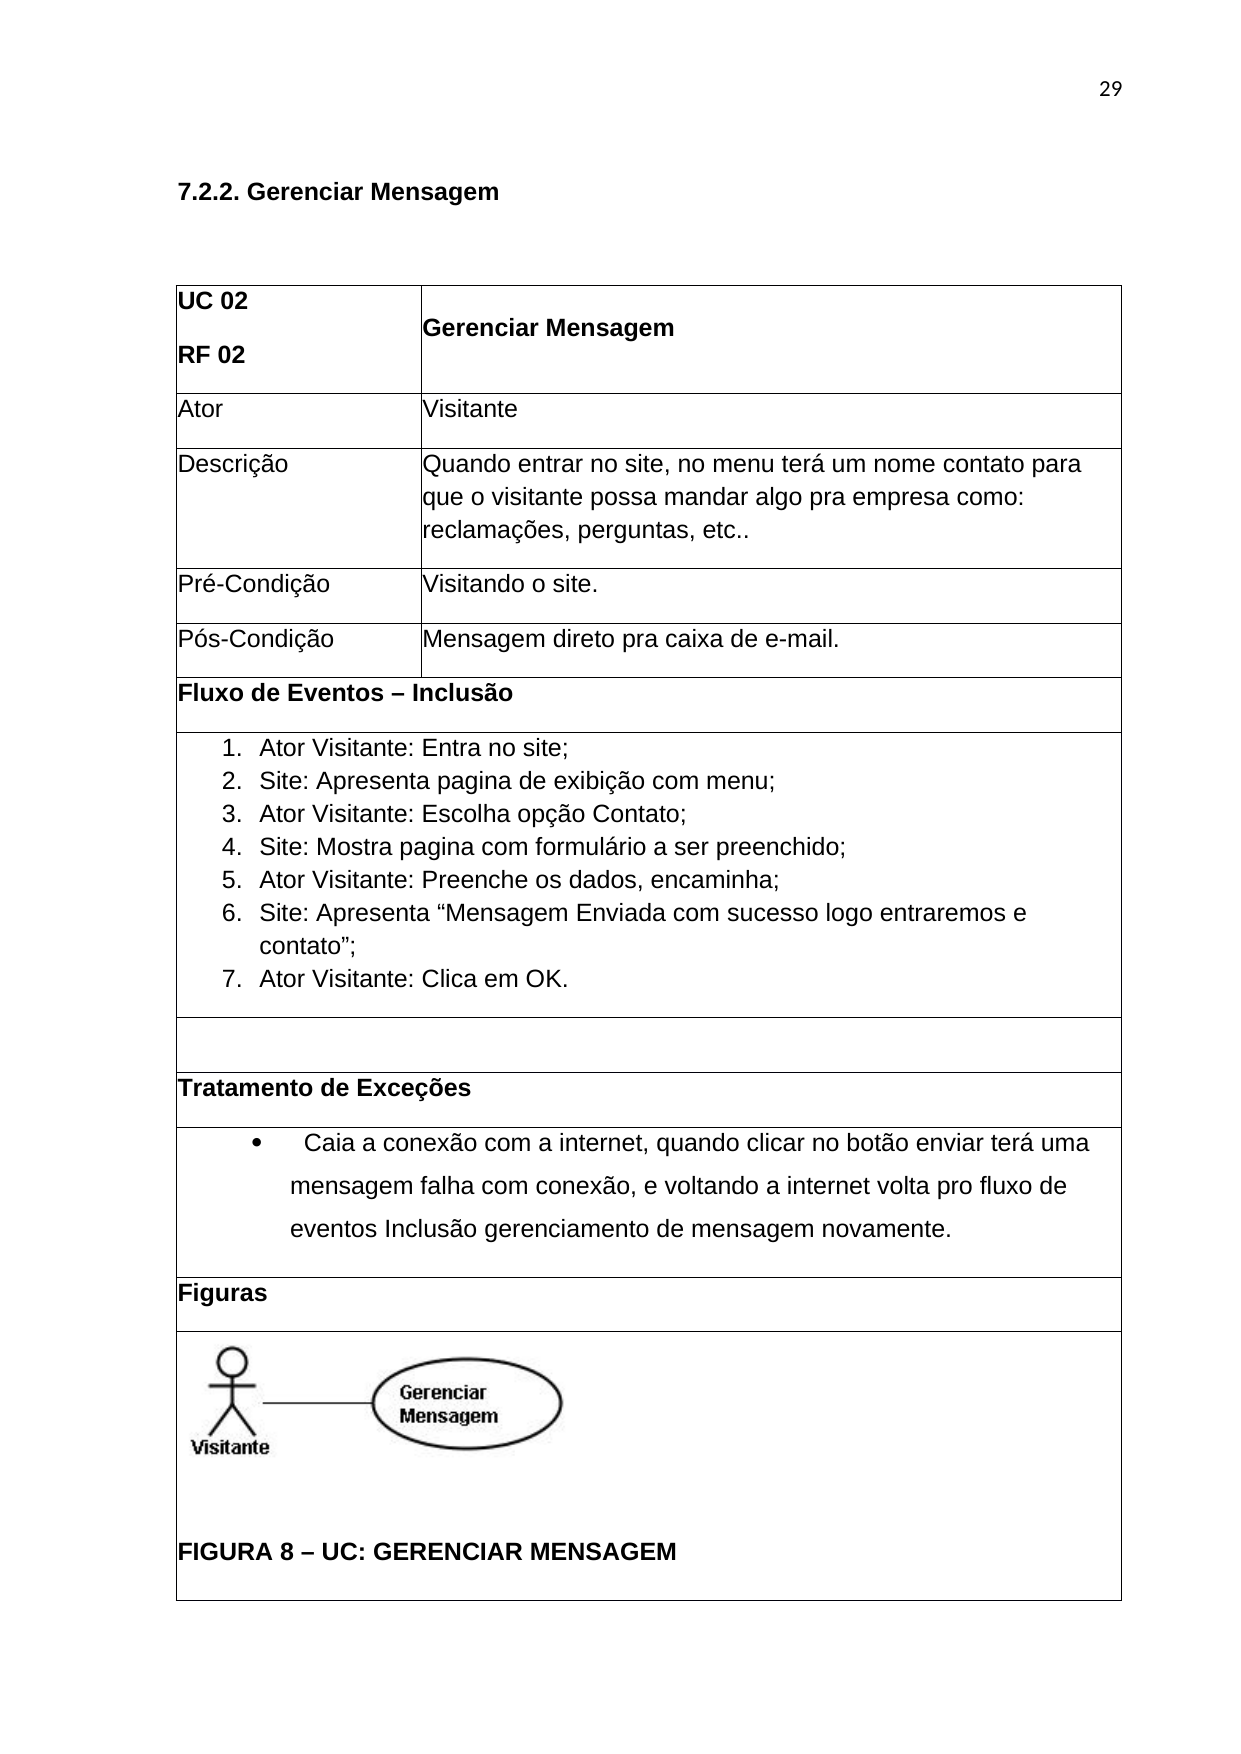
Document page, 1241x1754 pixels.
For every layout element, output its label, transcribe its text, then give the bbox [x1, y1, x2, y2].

table_cell Descrição [177, 449, 421, 568]
picture [177, 1332, 576, 1503]
table_cell [177, 1018, 1121, 1072]
table_cell Ator [177, 394, 421, 448]
text 7.2.2. Gerenciar Mensagem [177, 177, 1122, 206]
table_cell Visitando o site. [422, 569, 1121, 623]
table_cell Pré-Condição [177, 569, 421, 623]
table_cell Caia a conexão com a internet, quando clicar no botão enviar terá uma mensagem falha com conexão, e voltando a internet volta pro fluxo de eventos Inclusão gerenciamento de mensagem novamente. [177, 1128, 1121, 1277]
table_cell Tratamento de Exceções [177, 1073, 1121, 1127]
table_cell Pós-Condição [177, 624, 421, 677]
table_cell Figuras [177, 1278, 1121, 1331]
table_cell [177, 1332, 1121, 1600]
table_cell Quando entrar no site, no menu terá um nome contato para que o visitante possa mandar algo pra empresa como: reclamações, perguntas, etc.. [422, 449, 1121, 568]
table_cell Ator Visitante: Entra no site; Site: Apresenta pagina de exibição com menu; Ator Visitante: Escolha opção Contato; Site: Mostra pagina com formulário a ser preenchido; Ator Visitante: Preenche os dados, encaminha; Site: Apresenta “Mensagem Enviada com sucesso logo entraremos e contato”; Ator Visitante: Clica em OK. [177, 733, 1121, 1017]
table_cell Visitante [422, 394, 1121, 448]
table_cell Mensagem direto pra caixa de e-mail. [422, 624, 1121, 677]
table_cell Fluxo de Eventos – Inclusão [177, 678, 1121, 732]
table_header UC 02 RF 02 [177, 286, 421, 393]
table_header Gerenciar Mensagem [422, 286, 1121, 393]
